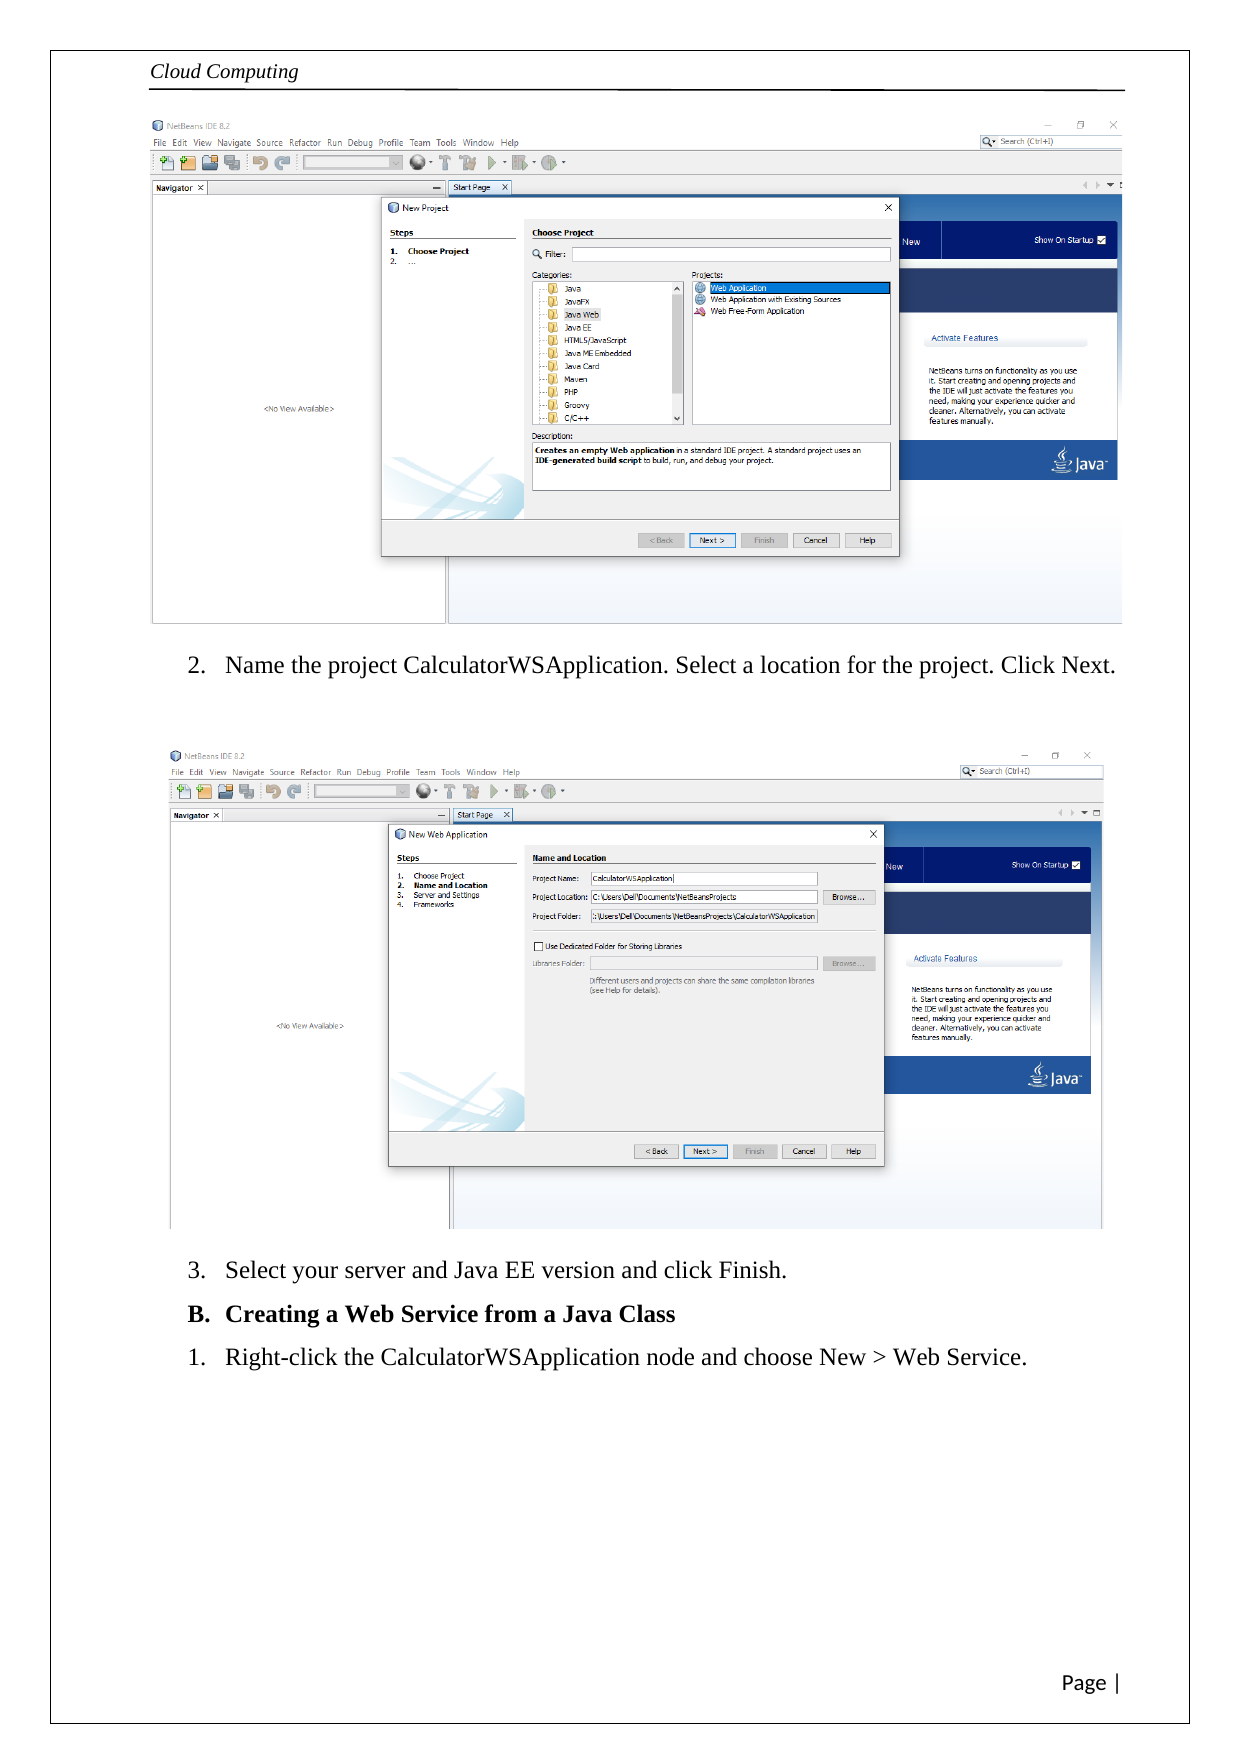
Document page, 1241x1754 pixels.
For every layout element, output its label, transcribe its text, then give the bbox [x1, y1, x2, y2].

list Creating a Web Service from a Java Class [187, 1299, 1122, 1327]
list Name the project CalculatorWSApplication. Select a location for the project. Click Next. [187, 650, 1122, 678]
picture [168, 748, 1104, 1229]
list Right-click the CalculatorWSApplication node and choose New > Web Service. [187, 1342, 1122, 1371]
list Select your server and Java EE version and click Finish. [187, 1256, 1122, 1284]
picture [150, 118, 1123, 624]
